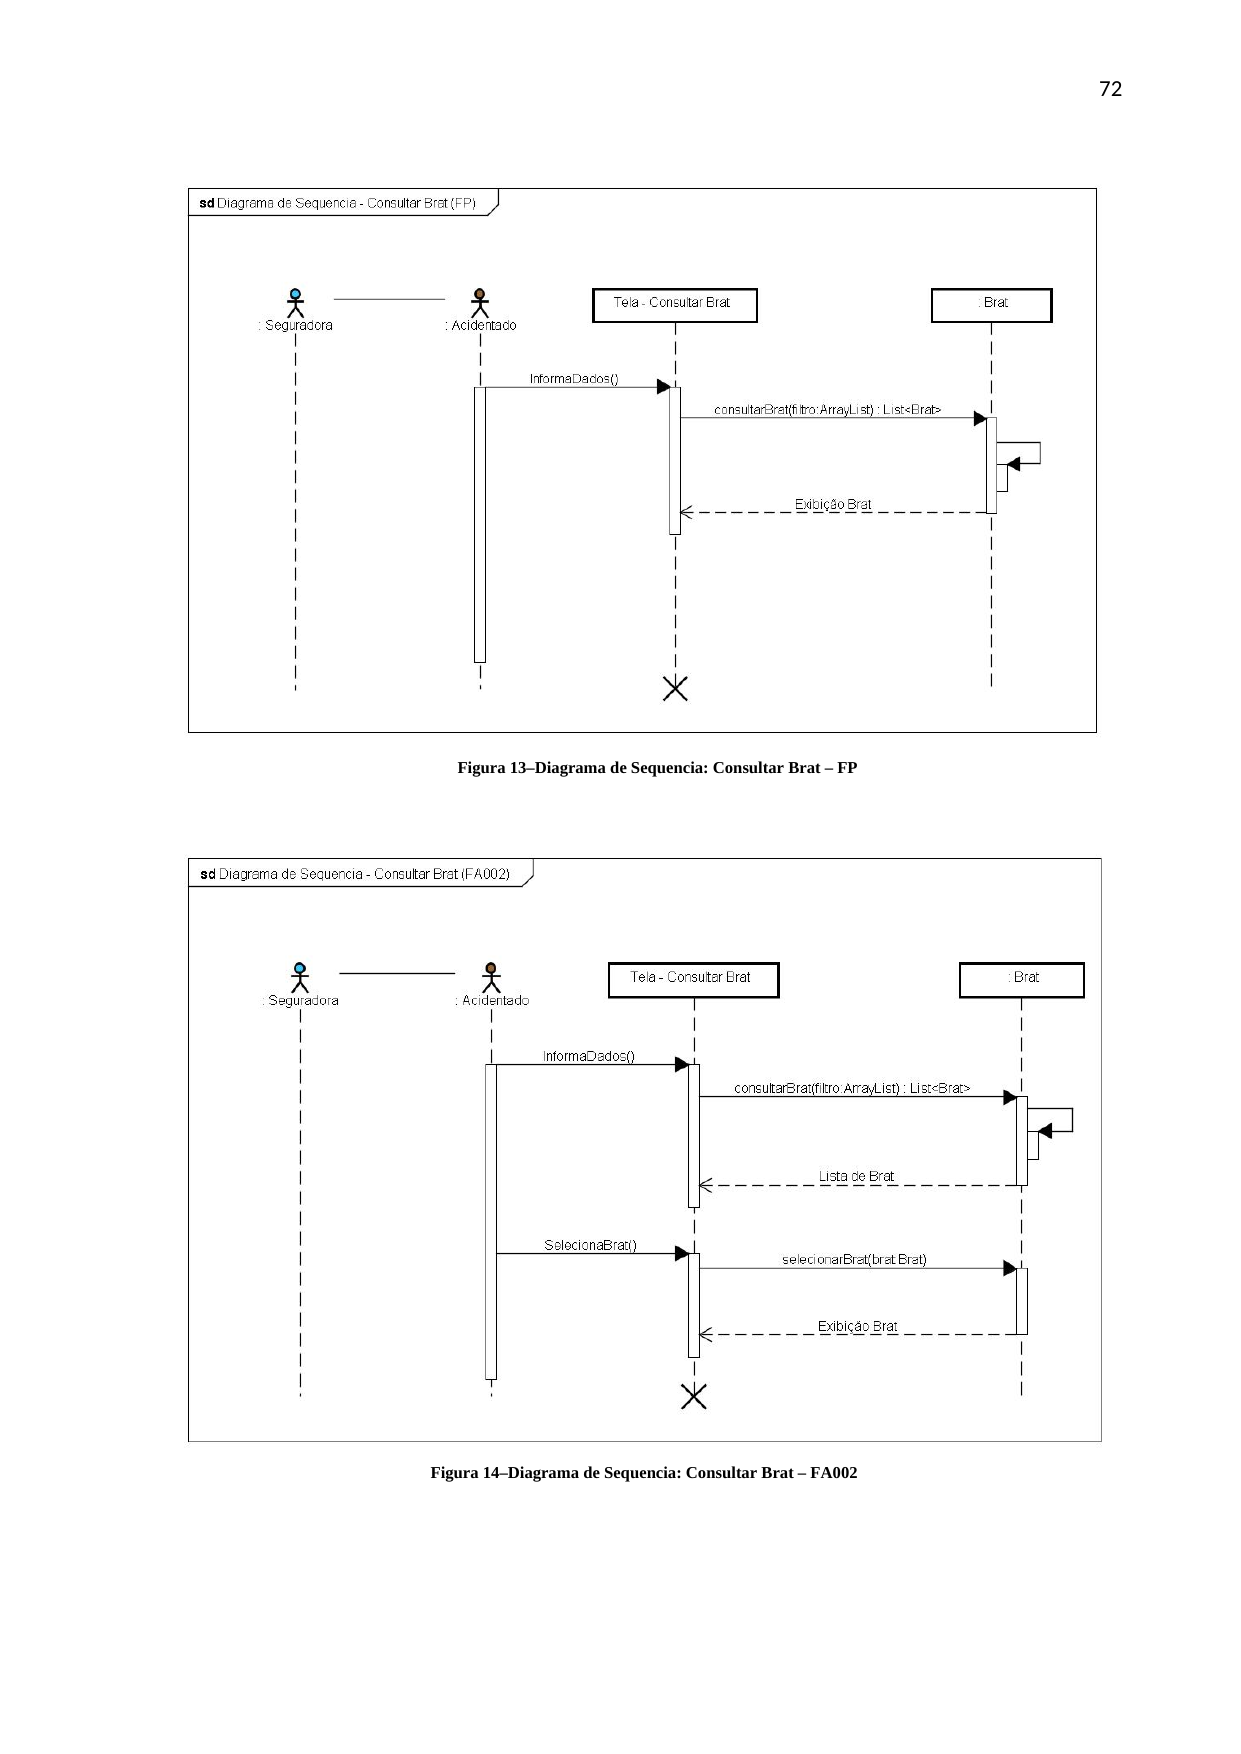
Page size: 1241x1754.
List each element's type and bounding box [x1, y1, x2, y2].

picture [177, 177, 1106, 742]
picture [177, 847, 1112, 1452]
